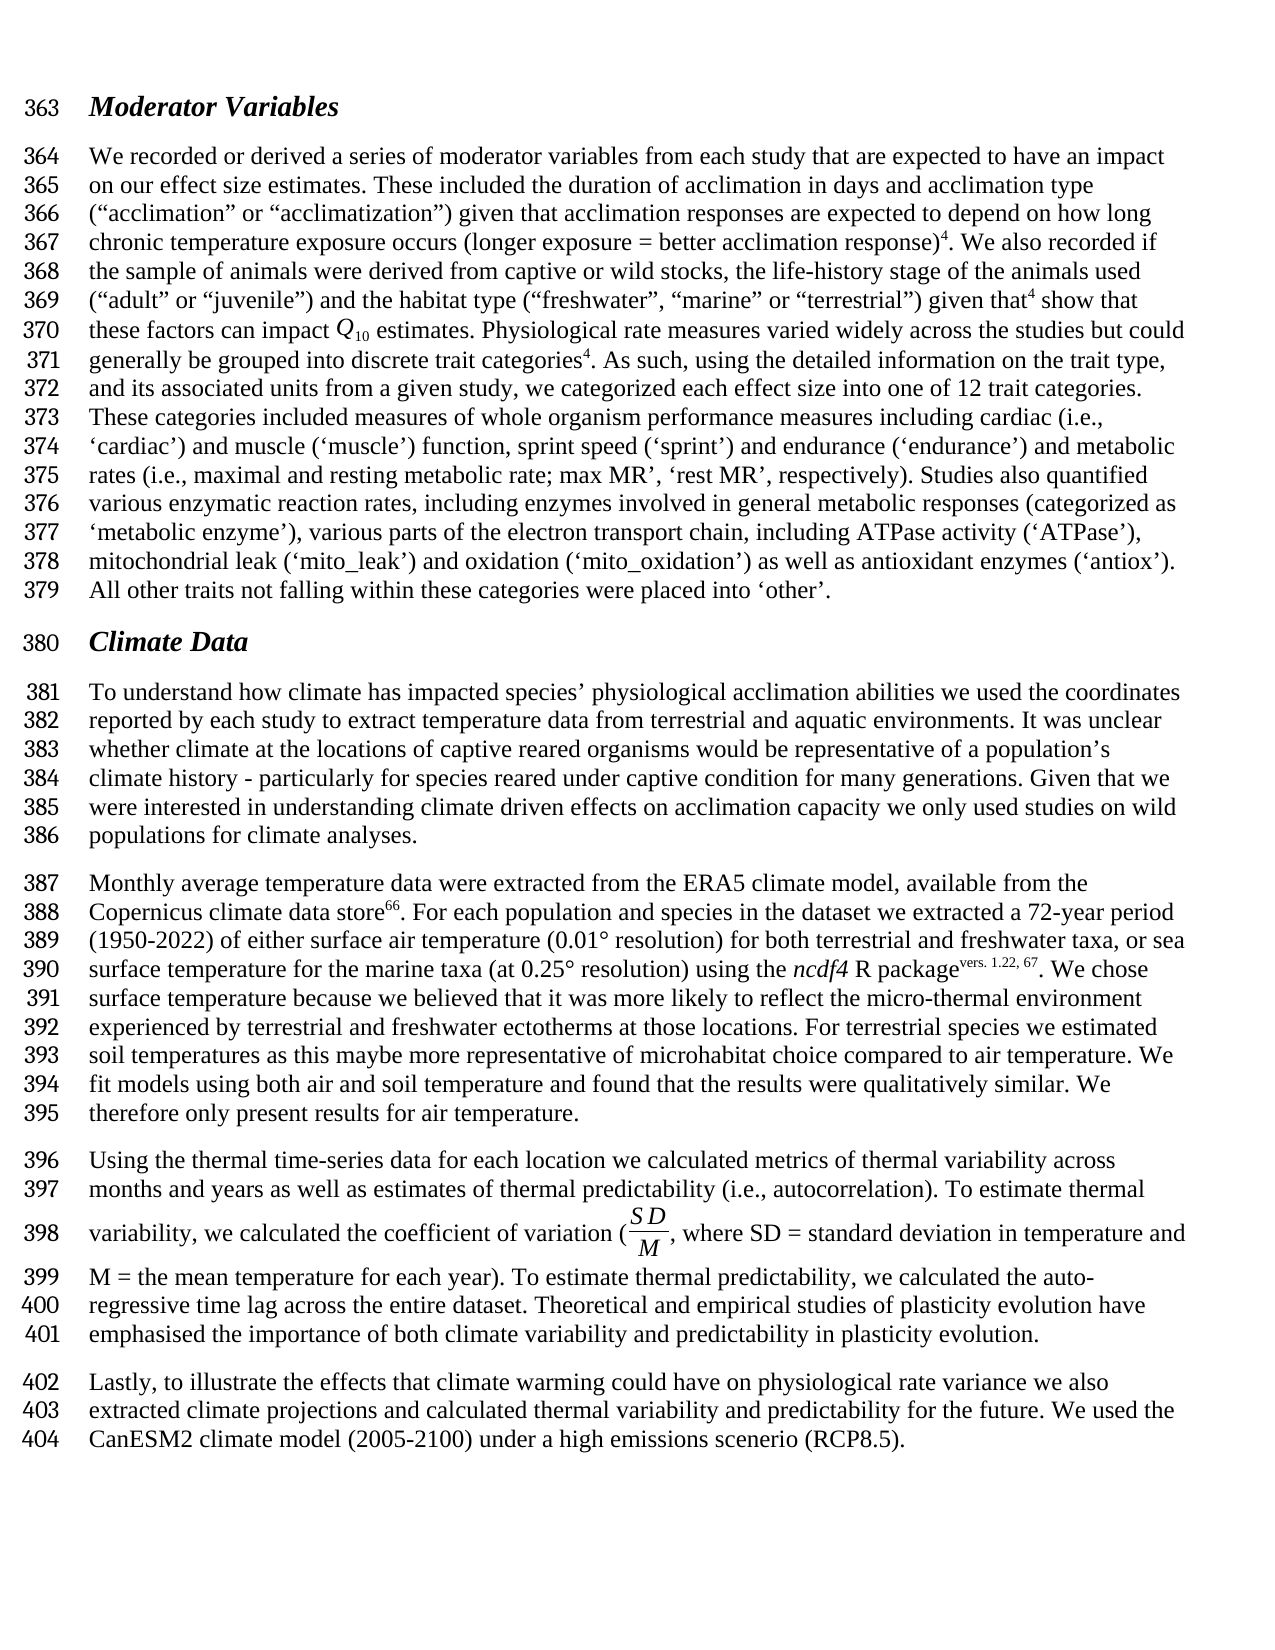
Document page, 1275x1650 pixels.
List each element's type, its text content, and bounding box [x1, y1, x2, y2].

text Lastly, to illustrate the effects that climate warming could have on physiological rate variance we also extracted climate projections and calculated thermal variability and predictability for the future. We used the CanESM2 climate model (2005-2100) under a high emissions scenerio (RCP8.5). [89, 1367, 1186, 1453]
text Using the thermal time-series data for each location we calculated metrics of thermal variability across months and years as well as estimates of thermal predictability (i.e., autocorrelation). To estimate thermal variability, we calculated the coefficient of variation (, where SD = standard deviation in temperature and M = the mean temperature for each year). To estimate thermal predictability, we calculated the auto-regressive time lag across the entire dataset. Theoretical and empirical studies of plasticity evolution have emphasised the importance of both climate variability and predictability in plasticity evolution. [89, 1145, 1186, 1348]
text To understand how climate has impacted species’ physiological acclimation abilities we used the coordinates reported by each study to extract temperature data from terrestrial and aquatic environments. It was unclear whether climate at the locations of captive reared organisms would be representative of a population’s climate history - particularly for species reared under captive condition for many generations. Given that we were interested in understanding climate driven effects on acclimation capacity we only used studies on wild populations for climate analyses. [89, 677, 1186, 849]
text We recorded or derived a series of moderator variables from each study that are expected to have an impact on our effect size estimates. These included the duration of acclimation in days and acclimation type (“acclimation” or “acclimatization”) given that acclimation responses are expected to depend on how long chronic temperature exposure occurs (longer exposure = better acclimation response)4. We also recorded if the sample of animals were derived from captive or wild stocks, the life-history stage of the animals used (“adult” or “juvenile”) and the habitat type (“freshwater”, “marine” or “terrestrial”) given that4 show that these factors can impact estimates. Physiological rate measures varied widely across the studies but could generally be grouped into discrete trait categories4. As such, using the detailed information on the trait type, and its associated units from a given study, we categorized each effect size into one of 12 trait categories. These categories included measures of whole organism performance measures including cardiac (i.e., ‘cardiac’) and muscle (‘muscle’) function, sprint speed (‘sprint’) and endurance (‘endurance’) and metabolic rates (i.e., maximal and resting metabolic rate; max MR’, ‘rest MR’, respectively). Studies also quantified various enzymatic reaction rates, including enzymes involved in general metabolic responses (categorized as ‘metabolic enzyme’), various parts of the electron transport chain, including ATPase activity (‘ATPase’), mitochondrial leak (‘mito_leak’) and oxidation (‘mito_oxidation’) as well as antioxidant enzymes (‘antiox’). All other traits not falling within these categories were placed into ‘other’. [89, 141, 1186, 603]
text Monthly average temperature data were extracted from the ERA5 climate model, available from the Copernicus climate data store66. For each population and species in the dataset we extracted a 72-year period (1950-2022) of either surface air temperature (0.01° resolution) for both terrestrial and freshwater taxa, or sea surface temperature for the marine taxa (at 0.25° resolution) using the ncdf4 R packagevers. 1.22, 67. We chose surface temperature because we believed that it was more likely to reflect the micro-thermal environment experienced by terrestrial and freshwater ectotherms at those locations. For terrestrial species we estimated soil temperatures as this maybe more representative of microhabitat choice compared to air temperature. We fit models using both air and soil temperature and found that the results were qualitatively similar. We therefore only present results for air temperature. [89, 868, 1186, 1127]
subtitle Moderator Variables [89, 89, 1186, 122]
subtitle Climate Data [89, 624, 1186, 658]
